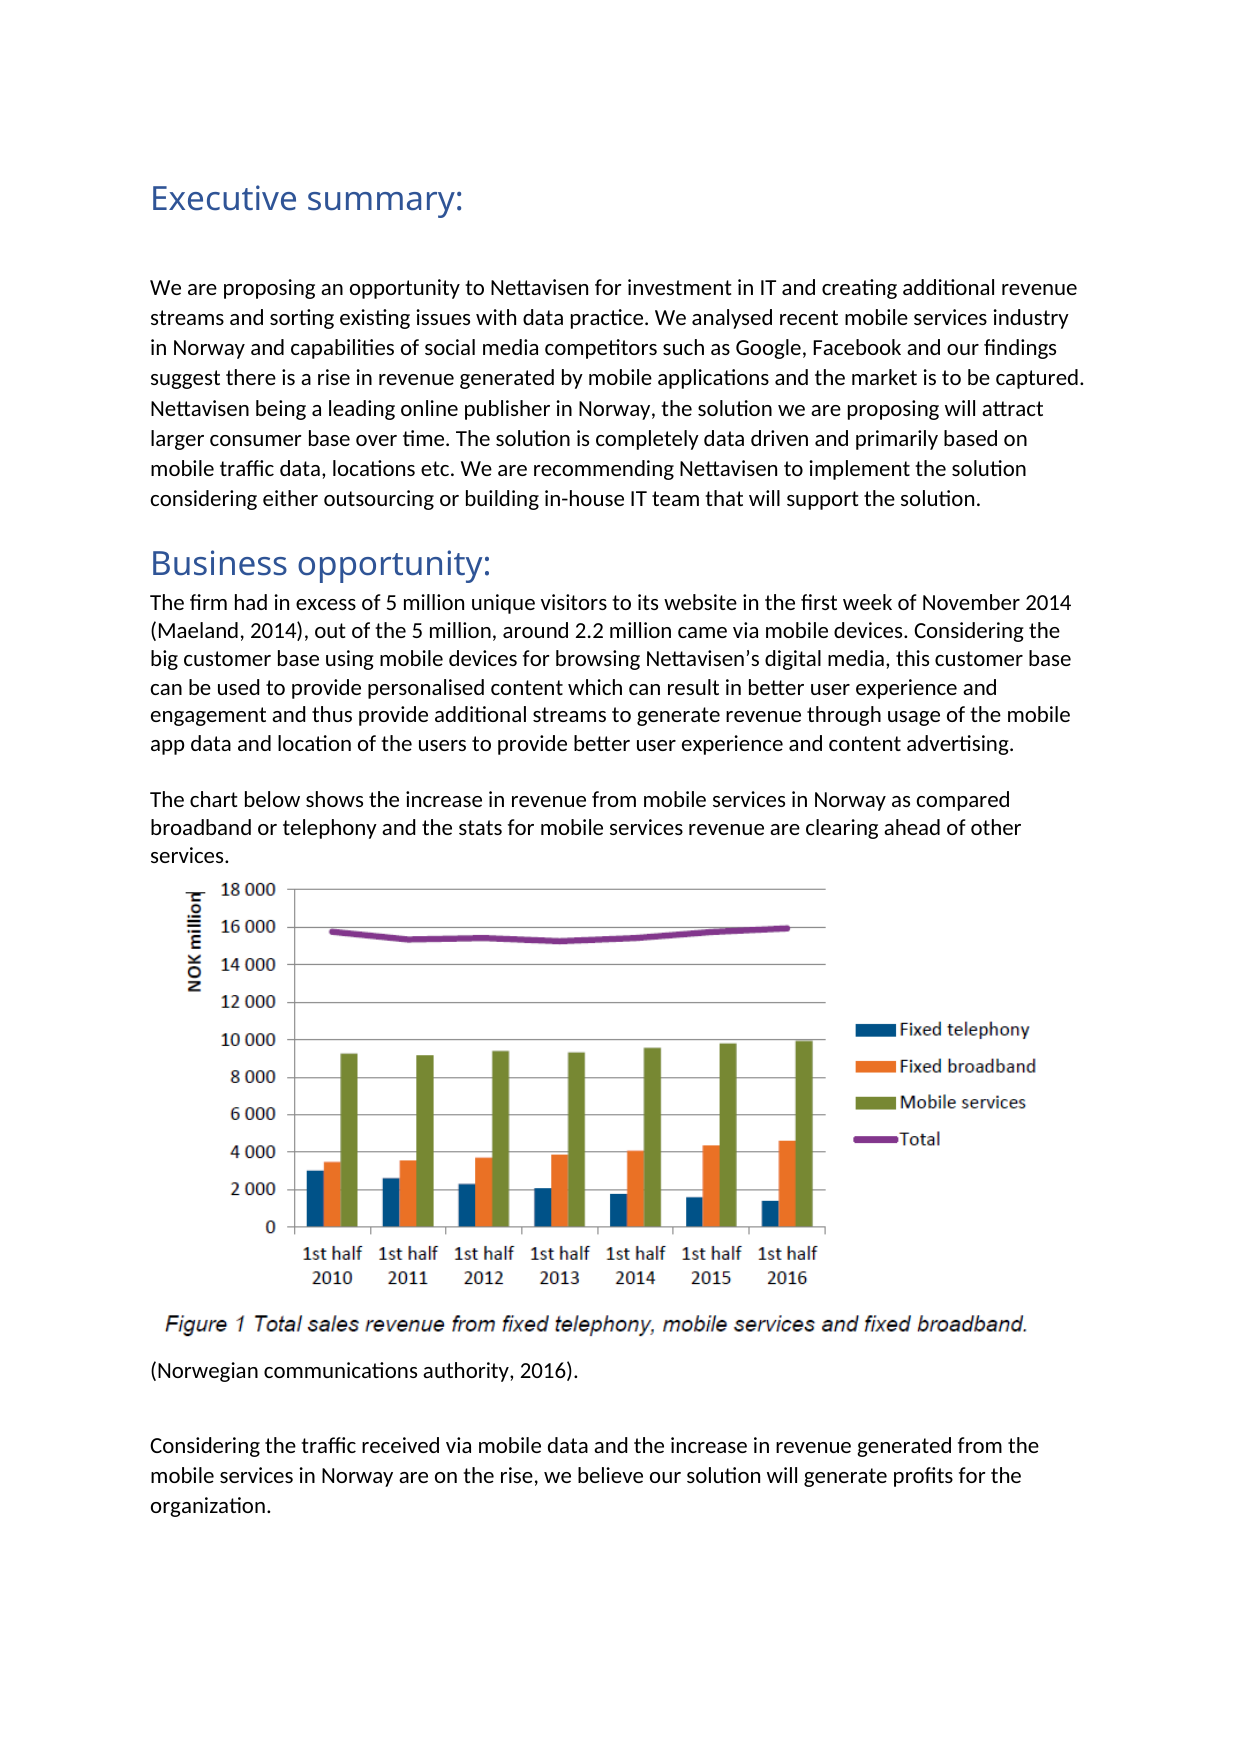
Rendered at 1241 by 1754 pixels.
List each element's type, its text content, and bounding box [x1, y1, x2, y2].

picture [150, 868, 1091, 1357]
text Considering the traffic received via mobile data and the increase in revenue generated from the mobile services in Norway are on the rise, we believe our solution will generate profits for the organization. [150, 1431, 1090, 1519]
subtitle Executive summary: [150, 175, 1090, 269]
text (Norwegian communications authority, 2016). [150, 1357, 1090, 1384]
subtitle Business opportunity: [150, 539, 1090, 585]
text The chart below shows the increase in revenue from mobile services in Norway as compared broadband or telephony and the stats for mobile services revenue are clearing ahead of other services. [150, 785, 1090, 868]
text We are proposing an opportunity to Nettavisen for investment in IT and creating additional revenue streams and sorting existing issues with data practice. We analysed recent mobile services industry in Norway and capabilities of social media competitors such as Google, Facebook and our findings suggest there is a rise in revenue generated by mobile applications and the market is to be captured. Nettavisen being a leading online publisher in Norway, the solution we are proposing will attract larger consumer base over time. The solution is completely data driven and primarily based on mobile traffic data, locations etc. We are recommending Nettavisen to implement the solution considering either outsourcing or building in-house IT team that will support the solution. [150, 273, 1090, 512]
text The firm had in excess of 5 million unique visitors to its website in the first week of November 2014 (Maeland, 2014), out of the 5 million, around 2.2 million came via mobile devices. Considering the big customer base using mobile devices for browsing Nettavisen’s digital media, this customer base can be used to provide personalised content which can result in better user experience and engagement and thus provide additional streams to generate revenue through usage of the mobile app data and location of the users to provide better user experience and content advertising. [150, 588, 1090, 757]
